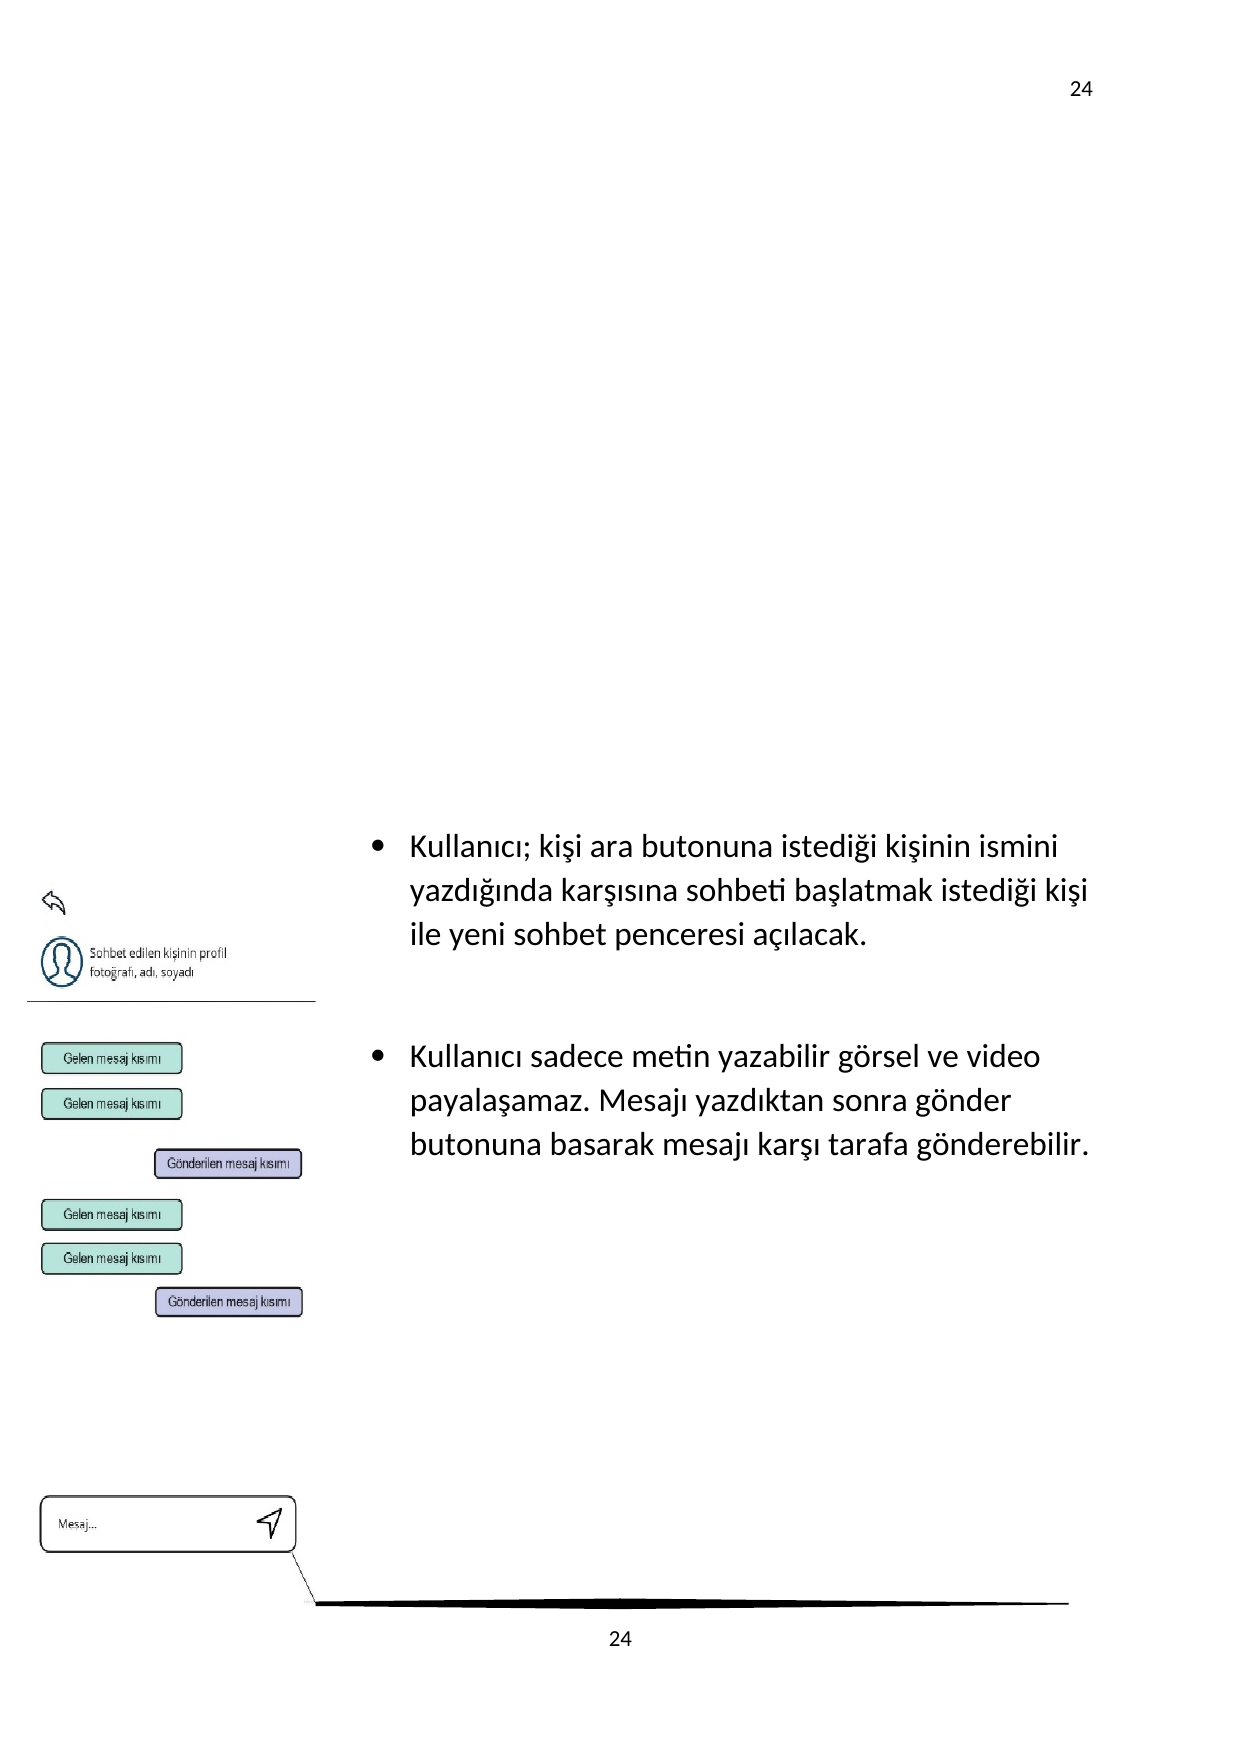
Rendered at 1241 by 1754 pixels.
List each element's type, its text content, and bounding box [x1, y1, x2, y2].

list Kullanıcı; kişi ara butonuna istediği kişinin ismini yazdığında karşısına sohbeti başlatmak istediği kişi ile yeni sohbet penceresi açılacak. [185, 826, 1093, 954]
list Kullanıcı sadece metin yazabilir görsel ve video payalaşamaz. Mesajı yazdıktan sonra gönder butonuna basarak mesajı karşı tarafa gönderebilir. [316, 1035, 1093, 1163]
picture [25, 839, 316, 1608]
